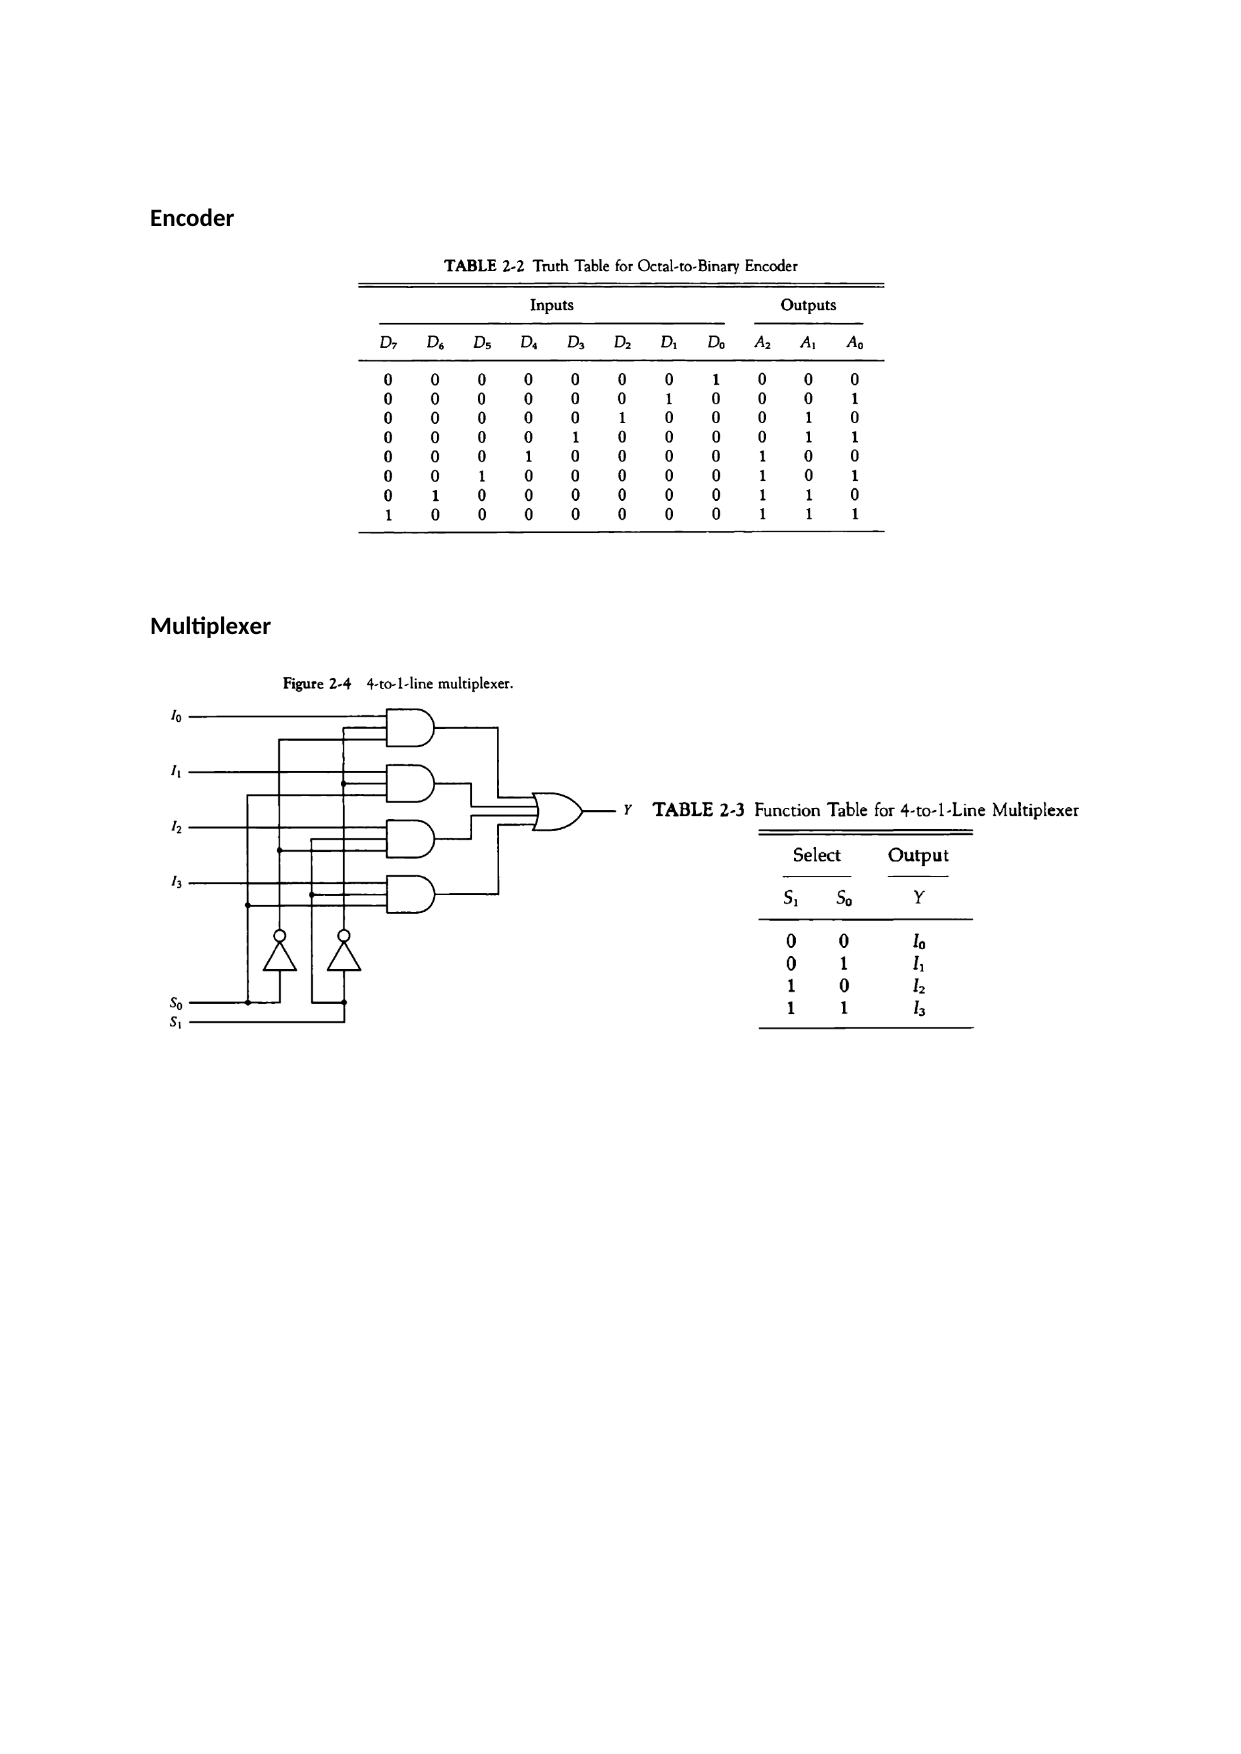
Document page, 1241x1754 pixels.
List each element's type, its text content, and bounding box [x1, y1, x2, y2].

picture [155, 662, 639, 1039]
picture [348, 253, 893, 538]
text Encoder [150, 202, 1090, 232]
text Multiplexer [150, 610, 1090, 641]
picture [644, 786, 1085, 1039]
